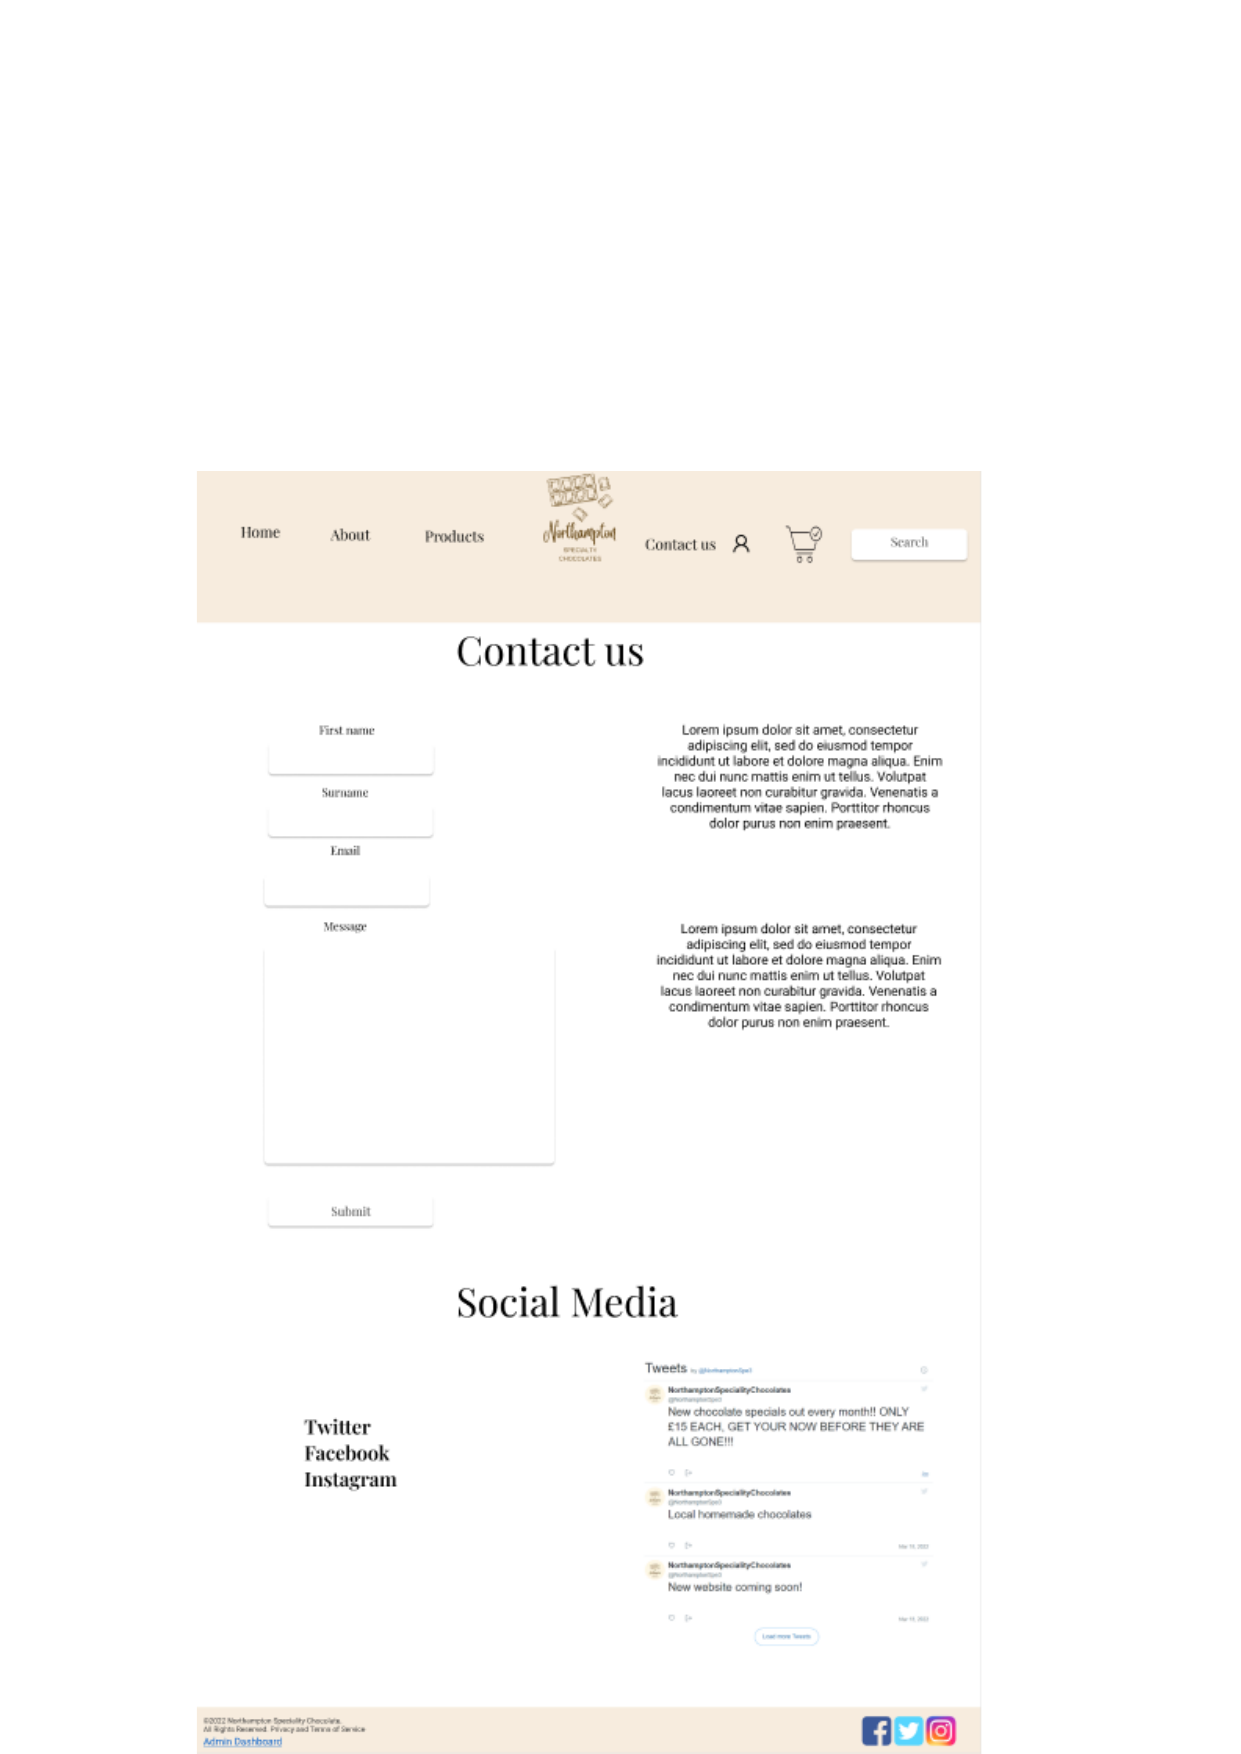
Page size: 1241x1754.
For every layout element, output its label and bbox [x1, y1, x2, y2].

picture [196, 471, 982, 1754]
